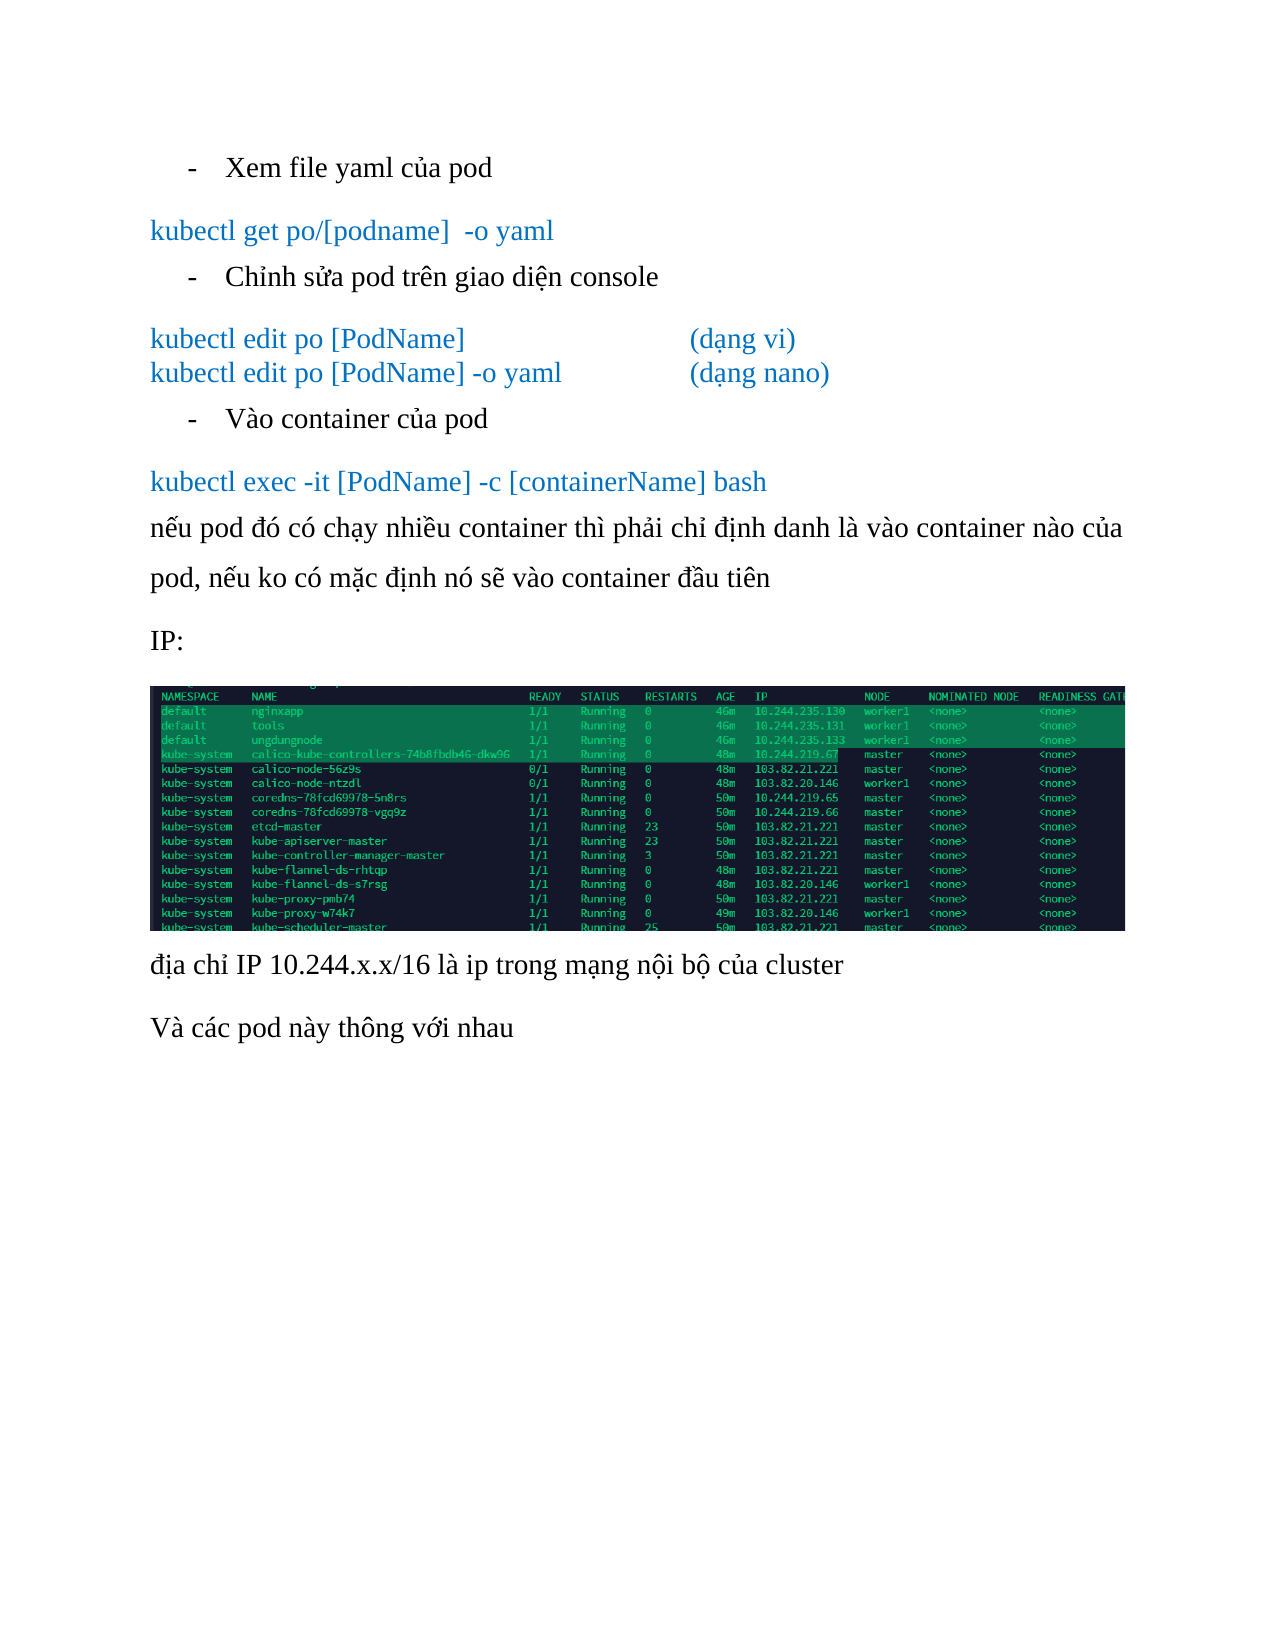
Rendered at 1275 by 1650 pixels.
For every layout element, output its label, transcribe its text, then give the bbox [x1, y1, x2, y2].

text IP: [150, 623, 1125, 657]
text kubectl edit po [PodName] (dạng vi) [150, 322, 1125, 355]
picture [150, 686, 1125, 931]
text nếu pod đó có chạy nhiều container thì phải chỉ định danh là vào container nào của pod, nếu ko có mặc định nó sẽ vào container đầu tiên [150, 510, 1125, 594]
text Và các pod này thông với nhau [150, 1010, 1125, 1043]
text địa chỉ IP 10.244.x.x/16 là ip trong mạng nội bộ của cluster [150, 931, 1125, 980]
list Xem file yaml của pod [187, 150, 1125, 183]
text kubectl edit po [PodName] -o yaml (dạng nano) [150, 355, 1125, 389]
text kubectl get po/[podname] -o yaml [150, 213, 1125, 246]
text kubectl exec -it [PodName] -c [containerName] bash [150, 464, 1125, 498]
list Vào container của pod [187, 401, 1125, 435]
list Chỉnh sửa pod trên giao diện console [187, 259, 1125, 292]
